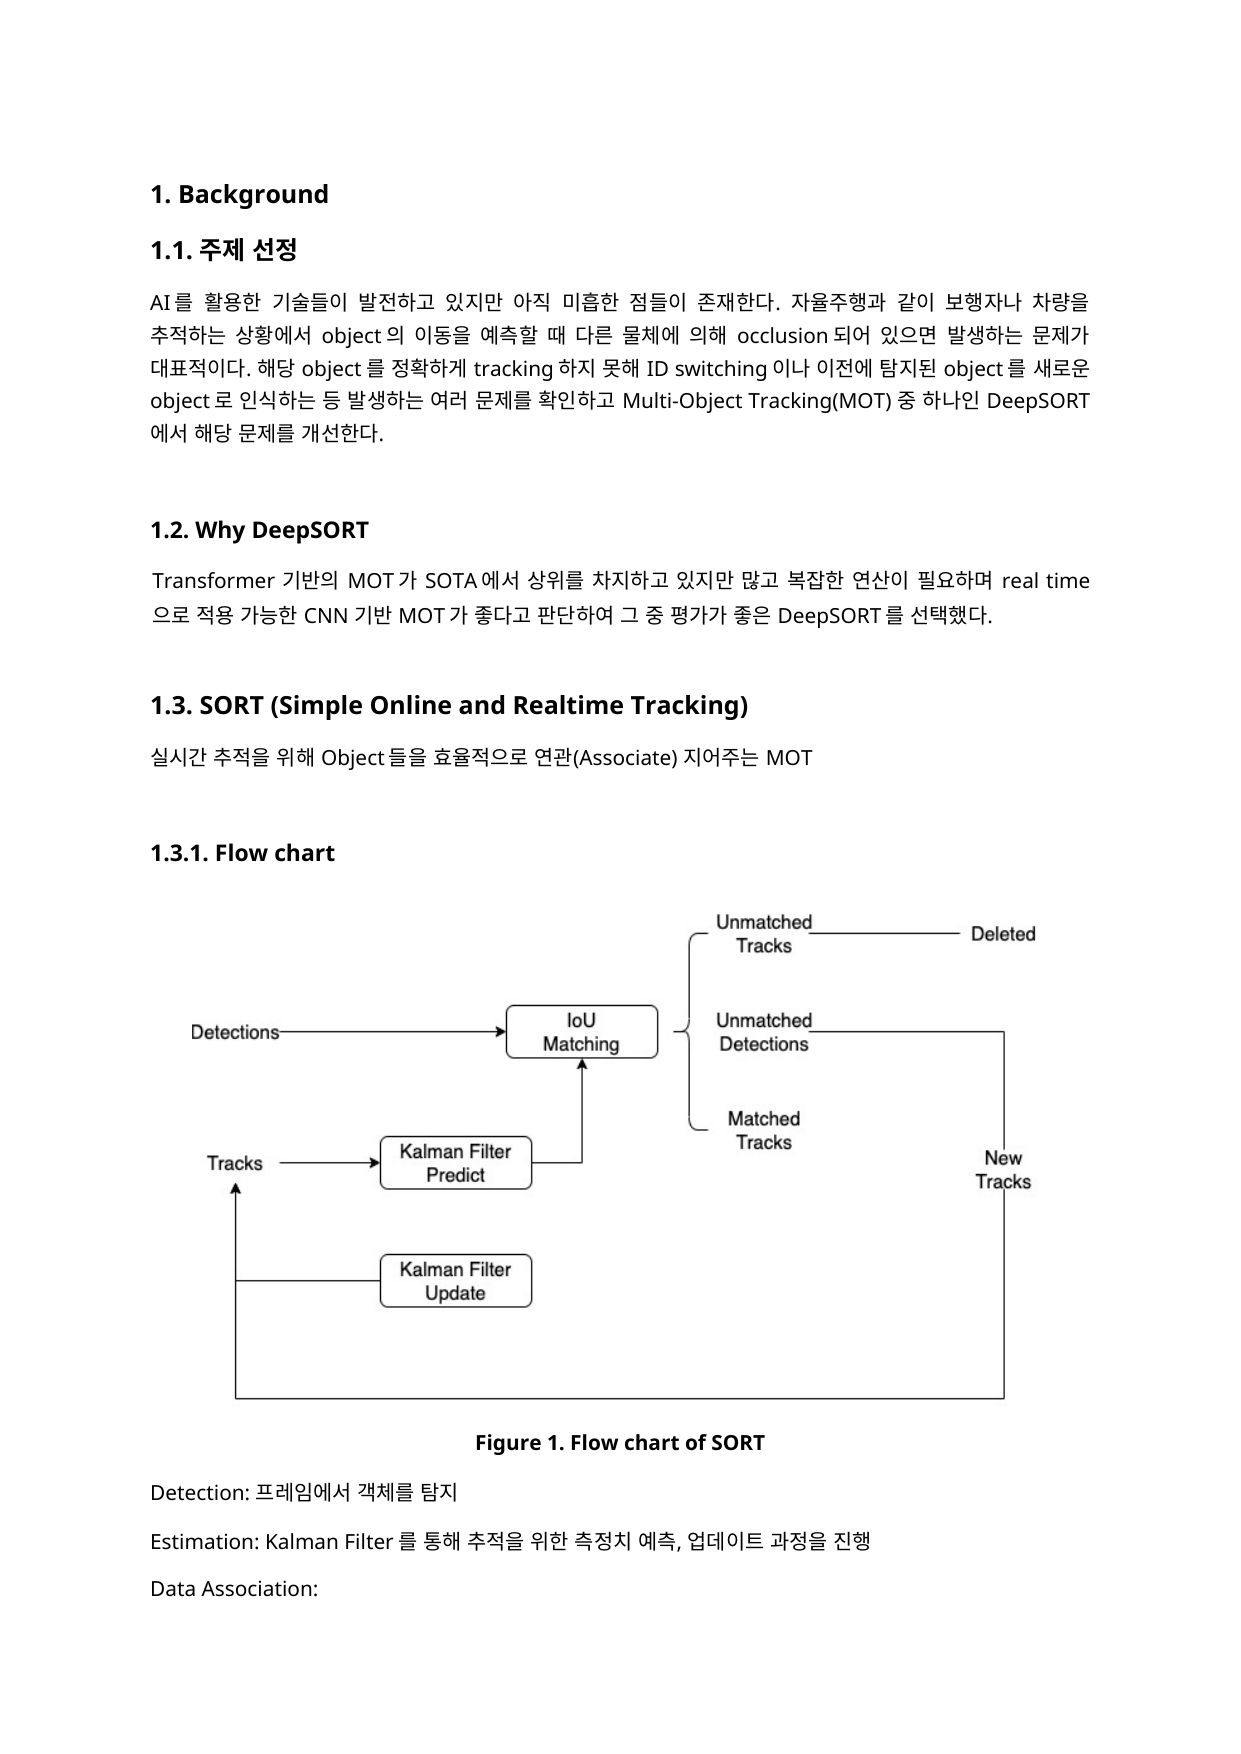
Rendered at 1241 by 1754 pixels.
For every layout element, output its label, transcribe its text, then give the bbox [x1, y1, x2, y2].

text 1. Background [150, 177, 1090, 211]
text 실시간 추적을 위해 Object들을 효율적으로 연관(Associate) 지어주는 MOT [150, 741, 1090, 771]
text 1.3.1. Flow chart [150, 837, 1090, 869]
text Detection: 프레임에서 객체를 탐지 [150, 1476, 1090, 1506]
text AI를 활용한 기술들이 발전하고 있지만 아직 미흡한 점들이 존재한다. 자율주행과 같이 보행자나 차량을 추적하는 상황에서 object의 이동을 예측할 때 다른 물체에 의해 occlusion되어 있으면 발생하는 문제가 대표적이다. 해당 object를 정확하게 tracking하지 못해 ID switching이나 이전에 탐지된 object를 새로운 object로 인식하는 등 발생하는 여러 문제를 확인하고 Multi-Object Tracking(MOT) 중 하나인 DeepSORT에서 해당 문제를 개선한다. [150, 286, 1090, 447]
text Data Association: [150, 1574, 1090, 1603]
text Transformer 기반의 MOT가 SOTA에서 상위를 차지하고 있지만 많고 복잡한 연산이 필요하며 real time으로 적용 가능한 CNN 기반 MOT가 좋다고 판단하여 그 중 평가가 좋은 DeepSORT를 선택했다. [152, 564, 1090, 629]
text Figure 1. Flow chart of SORT [150, 1428, 1090, 1457]
text Estimation: Kalman Filter를 통해 추적을 위한 측정치 예측, 업데이트 과정을 진행 [150, 1525, 1090, 1556]
picture [192, 887, 1049, 1410]
text 1.2. Why DeepSORT [150, 514, 1090, 545]
text 1.1. 주제 선정 [150, 231, 1090, 267]
text 1.3. SORT (Simple Online and Realtime Tracking) [150, 687, 1090, 721]
